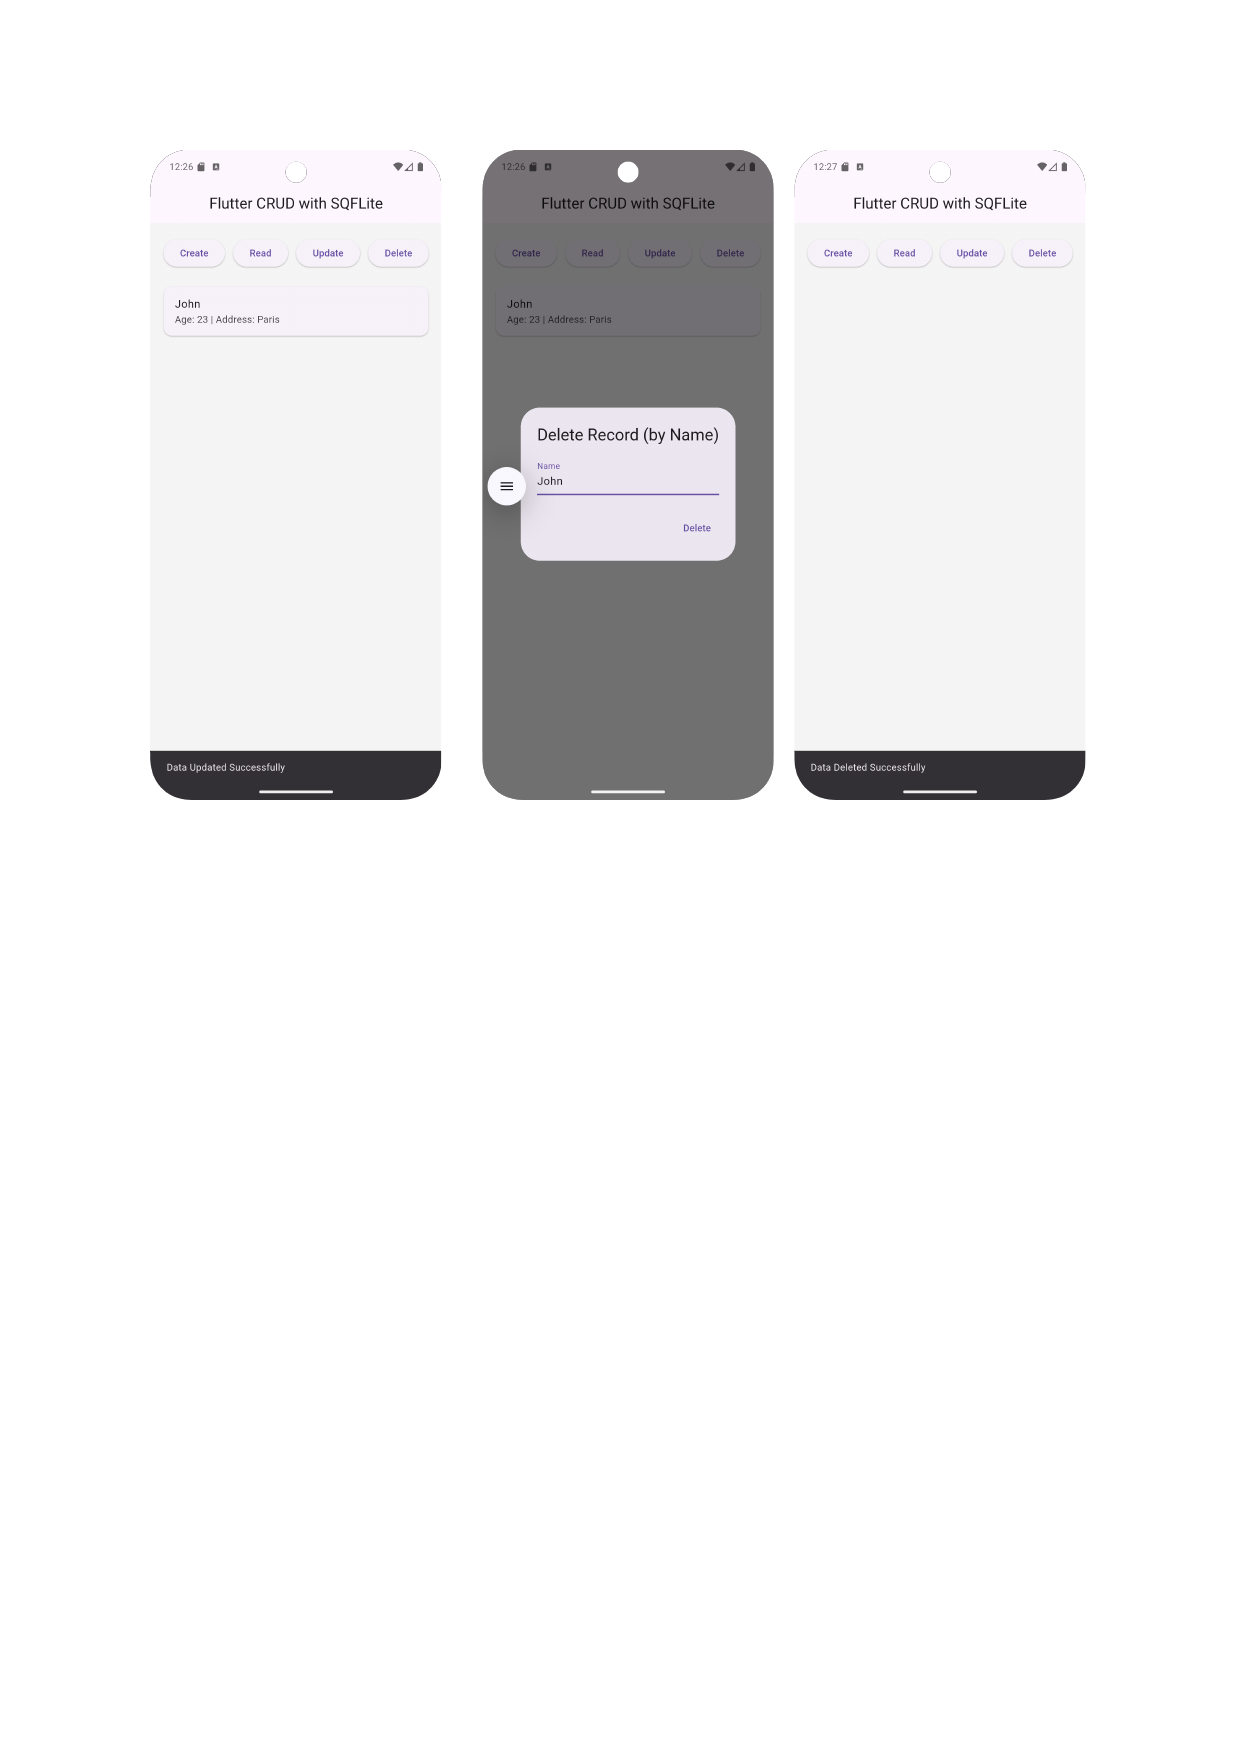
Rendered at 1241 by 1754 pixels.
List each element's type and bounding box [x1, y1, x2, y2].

picture [150, 150, 442, 800]
picture [794, 150, 1086, 800]
picture [482, 150, 774, 800]
